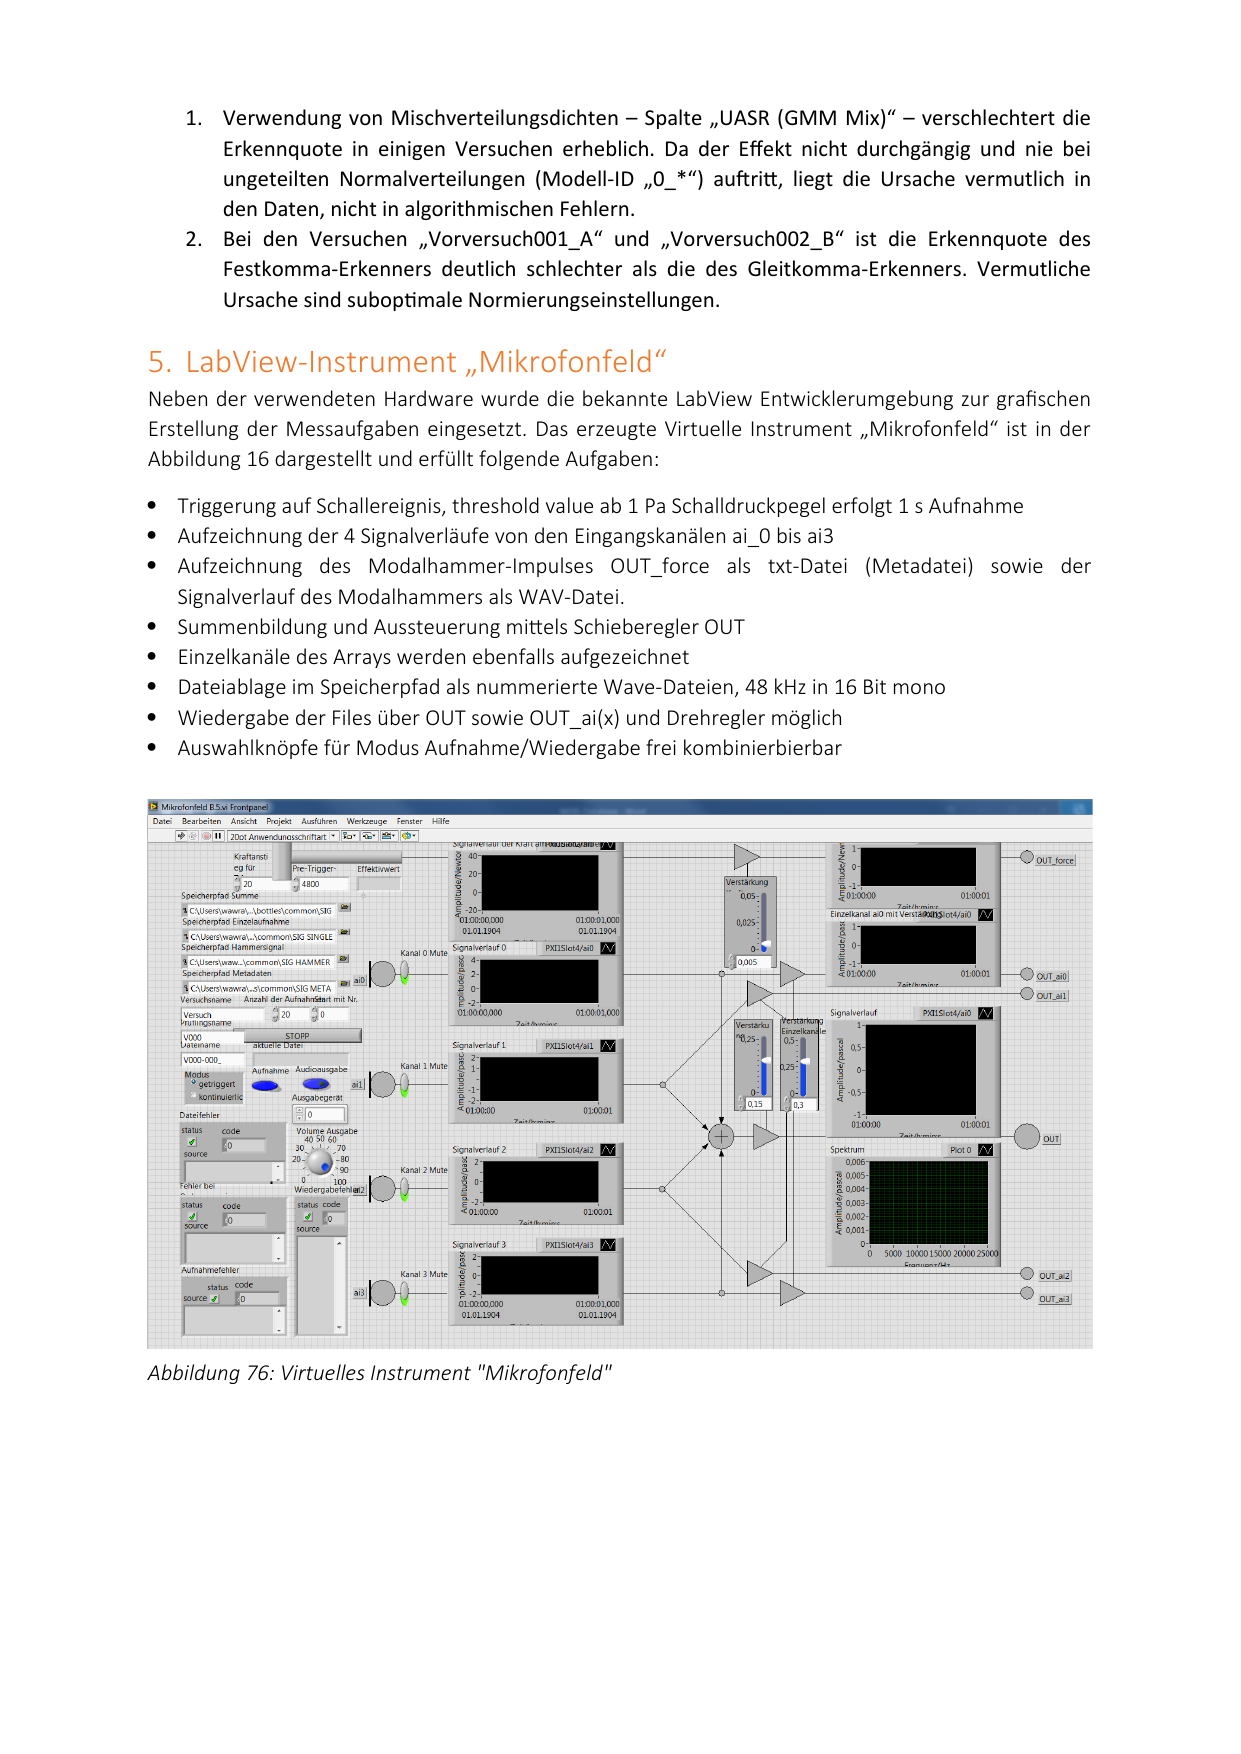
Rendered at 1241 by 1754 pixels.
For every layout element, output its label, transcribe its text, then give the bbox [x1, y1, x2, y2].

list Auswahlknöpfe für Modus Aufnahme/Wiedergabe frei kombinierbierbar [148, 733, 1093, 761]
list Dateiablage im Speicherpfad als nummerierte Wave-Dateien, 48 kHz in 16 Bit mono [148, 672, 1093, 700]
text Neben der verwendeten Hardware wurde die bekannte LabView Entwicklerumgebung zur grafischen Erstellung der Messaufgaben eingesetzt. Das erzeugte Virtuelle Instrument „Mikrofonfeld“ ist in der Abbildung 16 dargestellt und erfüllt folgende Aufgaben: [148, 384, 1093, 472]
subtitle LabView-Instrument „Mikrofonfeld“ [148, 340, 1093, 381]
list Wiedergabe der Files über OUT sowie OUT_ai(x) und Drehregler möglich [148, 703, 1093, 731]
picture [147, 799, 1093, 1349]
list Bei den Versuchen „Vorversuch001_A“ und „Vorversuch002_B“ ist die Erkennquote des Festkomma-Erkenners deutlich schlechter als die des Gleitkomma-Erkenners. Vermutliche Ursache sind suboptimale Normierungseinstellungen. [185, 224, 1093, 313]
list Aufzeichnung der 4 Signalverläufe von den Eingangskanälen ai_0 bis ai3 [148, 521, 1093, 549]
list Verwendung von Mischverteilungsdichten – Spalte „UASR (GMM Mix)“ – verschlechtert die Erkennquote in einigen Versuchen erheblich. Da der Effekt nicht durchgängig und nie bei ungeteilten Normalverteilungen (Modell-ID „0_*“) auftritt, liegt die Ursache vermutlich in den Daten, nicht in algorithmischen Fehlern. [185, 103, 1093, 222]
list Summenbildung und Aussteuerung mittels Schieberegler OUT [148, 612, 1093, 640]
list Triggerung auf Schallereignis, threshold value ab 1 Pa Schalldruckpegel erfolgt 1 s Aufnahme [148, 491, 1093, 519]
list Einzelkanäle des Arrays werden ebenfalls aufgezeichnet [148, 642, 1093, 670]
list Aufzeichnung des Modalhammer-Impulses OUT_force als txt-Datei (Metadatei) sowie der Signalverlauf des Modalhammers als WAV-Datei. [148, 552, 1093, 610]
